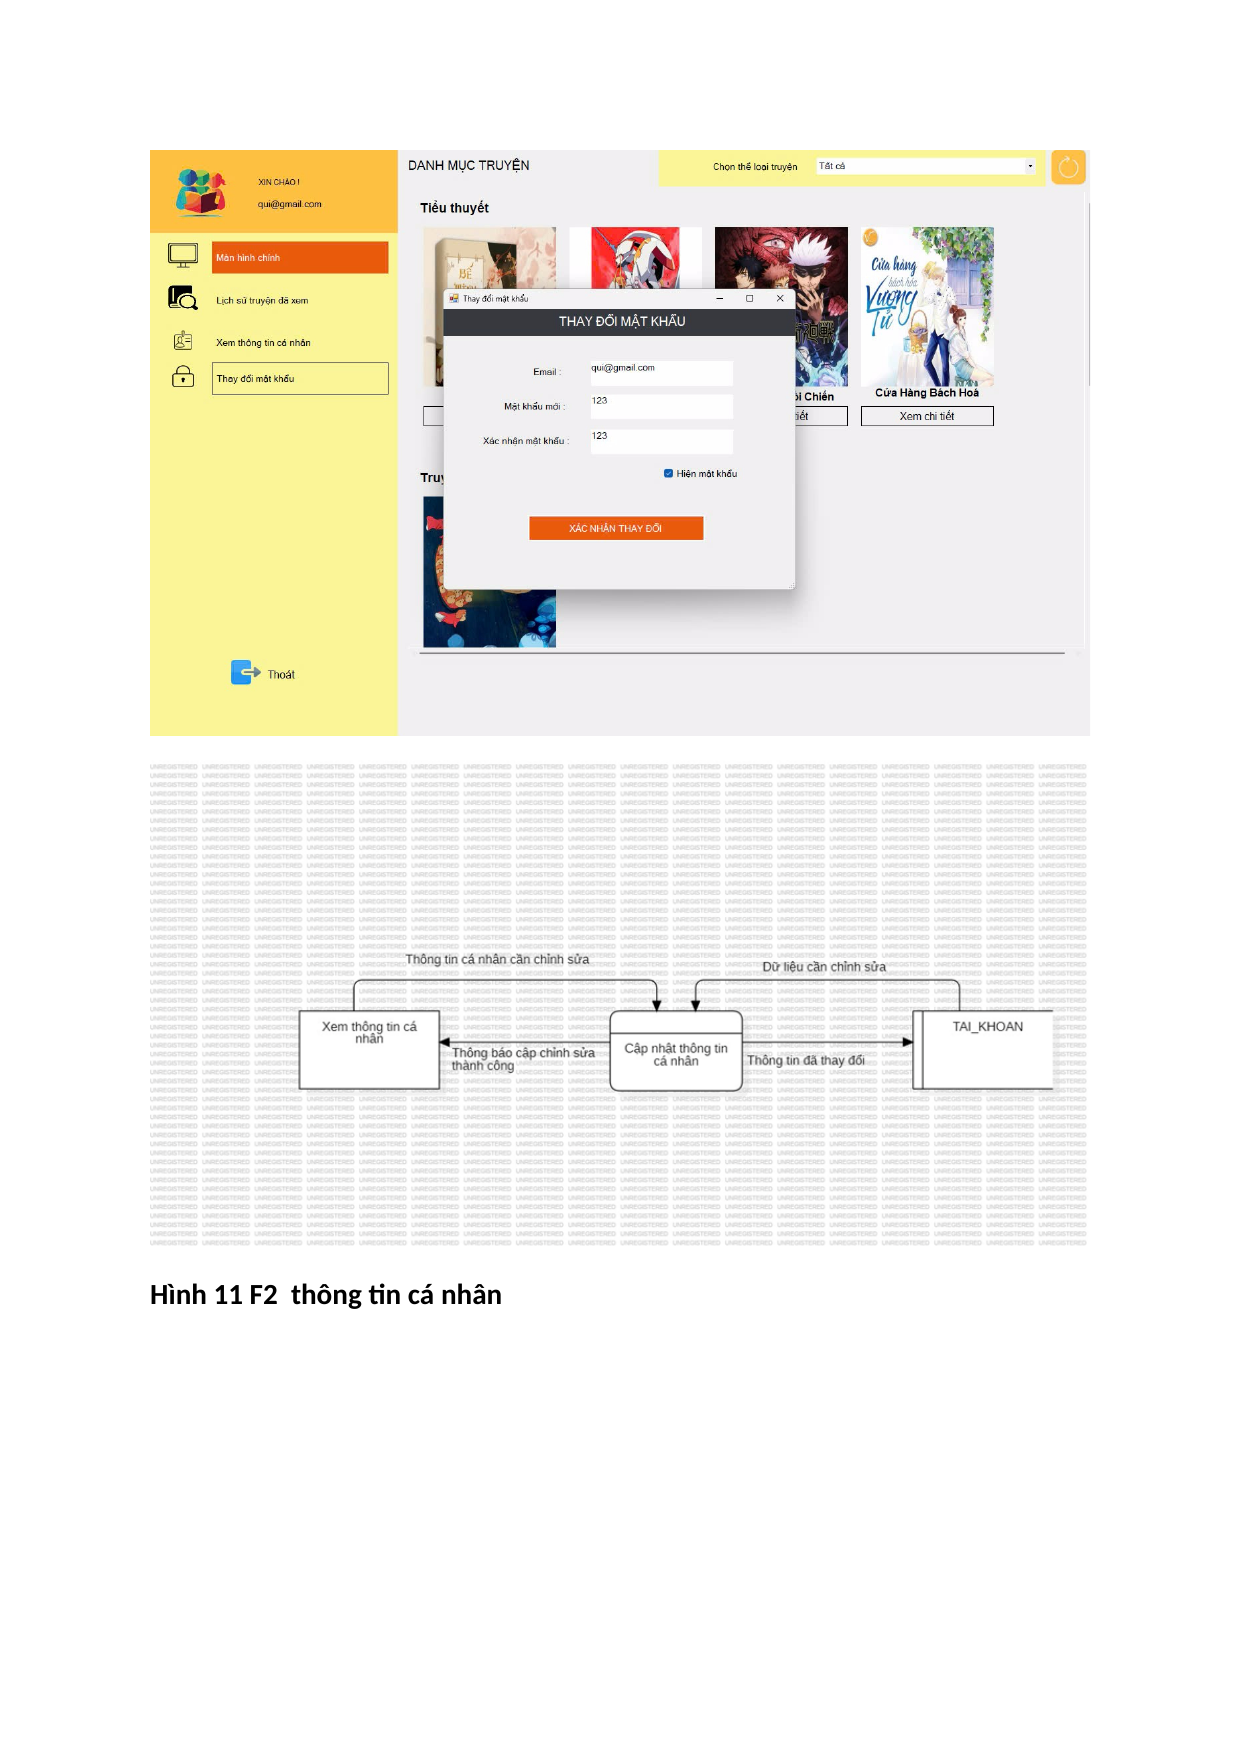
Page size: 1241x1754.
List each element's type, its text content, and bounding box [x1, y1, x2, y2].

picture [150, 150, 1091, 736]
subtitle Hình 11 F2 thông tin cá nhân [150, 1276, 1090, 1312]
picture [150, 760, 1091, 1251]
